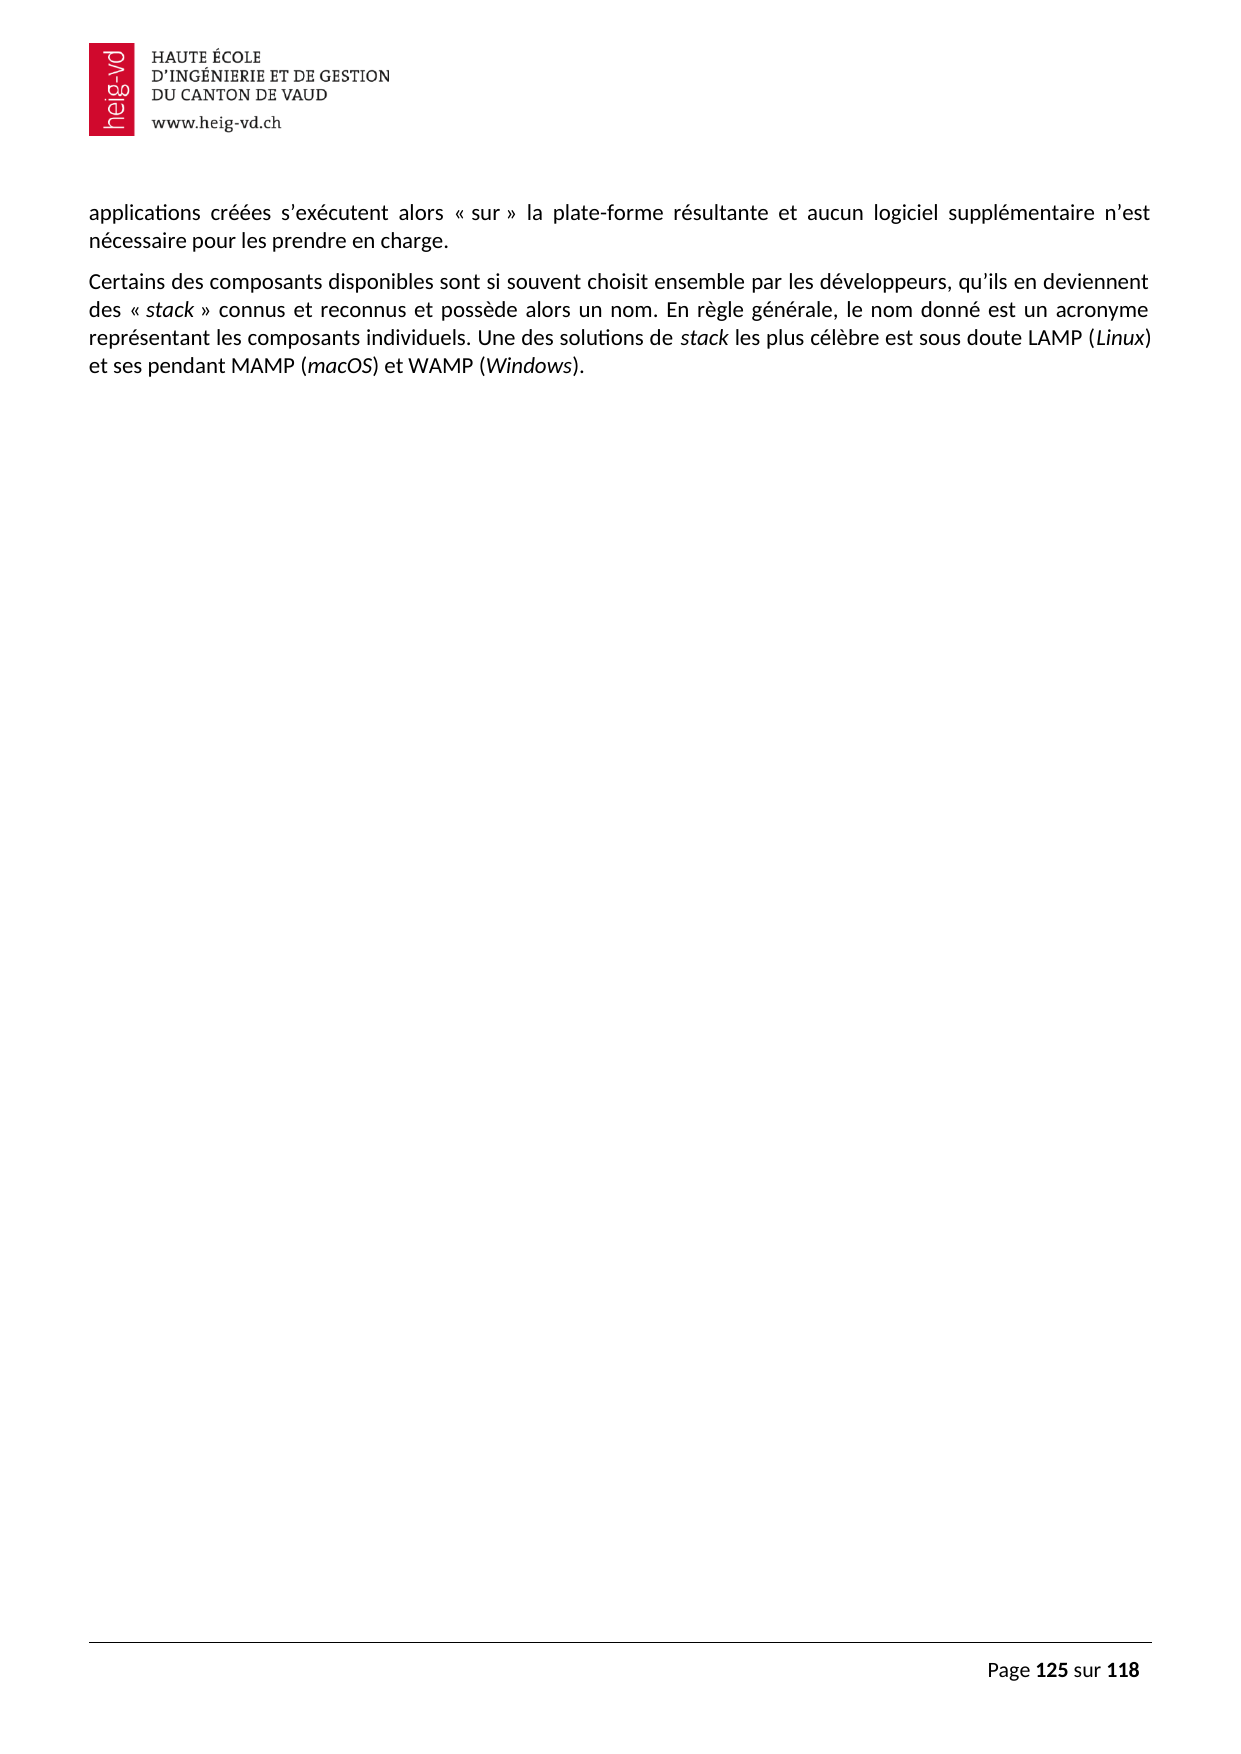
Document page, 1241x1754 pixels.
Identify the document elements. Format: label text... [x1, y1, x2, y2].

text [89, 198, 1152, 254]
text Certains des composants disponibles sont si souvent choisit ensemble par les développeurs, qu’ils en deviennent des « stack » connus et reconnus et possède alors un nom. En règle générale, le nom donné est un acronyme représentant les composants individuels. Une des solutions de stack les plus célèbre est sous doute LAMP (Linux) et ses pendant MAMP (macOS) et WAMP (Windows). [89, 267, 1152, 379]
picture [89, 43, 389, 136]
